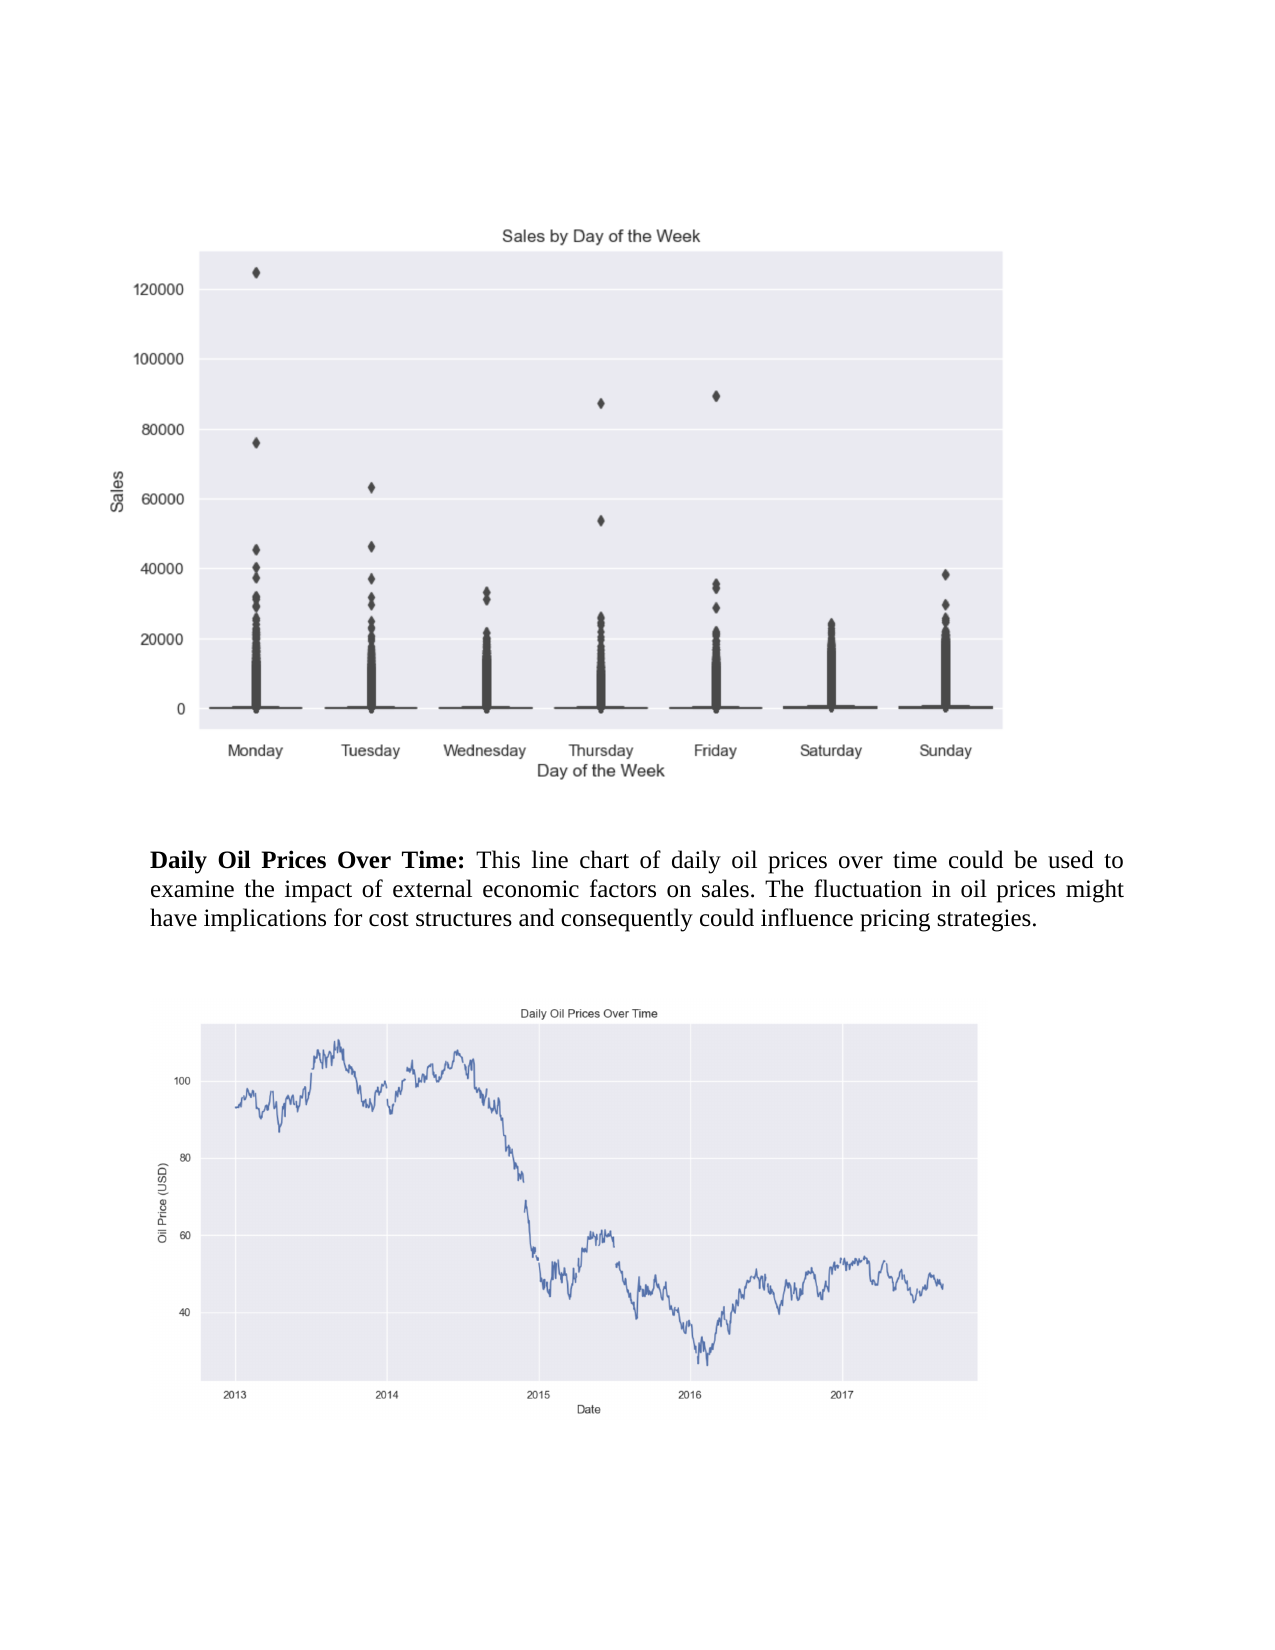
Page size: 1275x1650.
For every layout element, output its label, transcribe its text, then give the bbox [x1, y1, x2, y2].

picture [150, 998, 989, 1420]
text Daily Oil Prices Over Time: This line chart of daily oil prices over time could be used to examine the impact of external economic factors on sales. The fluctuation in oil prices might have implications for cost structures and consequently could influence pricing strategies. [150, 846, 1125, 932]
picture [93, 218, 1069, 794]
